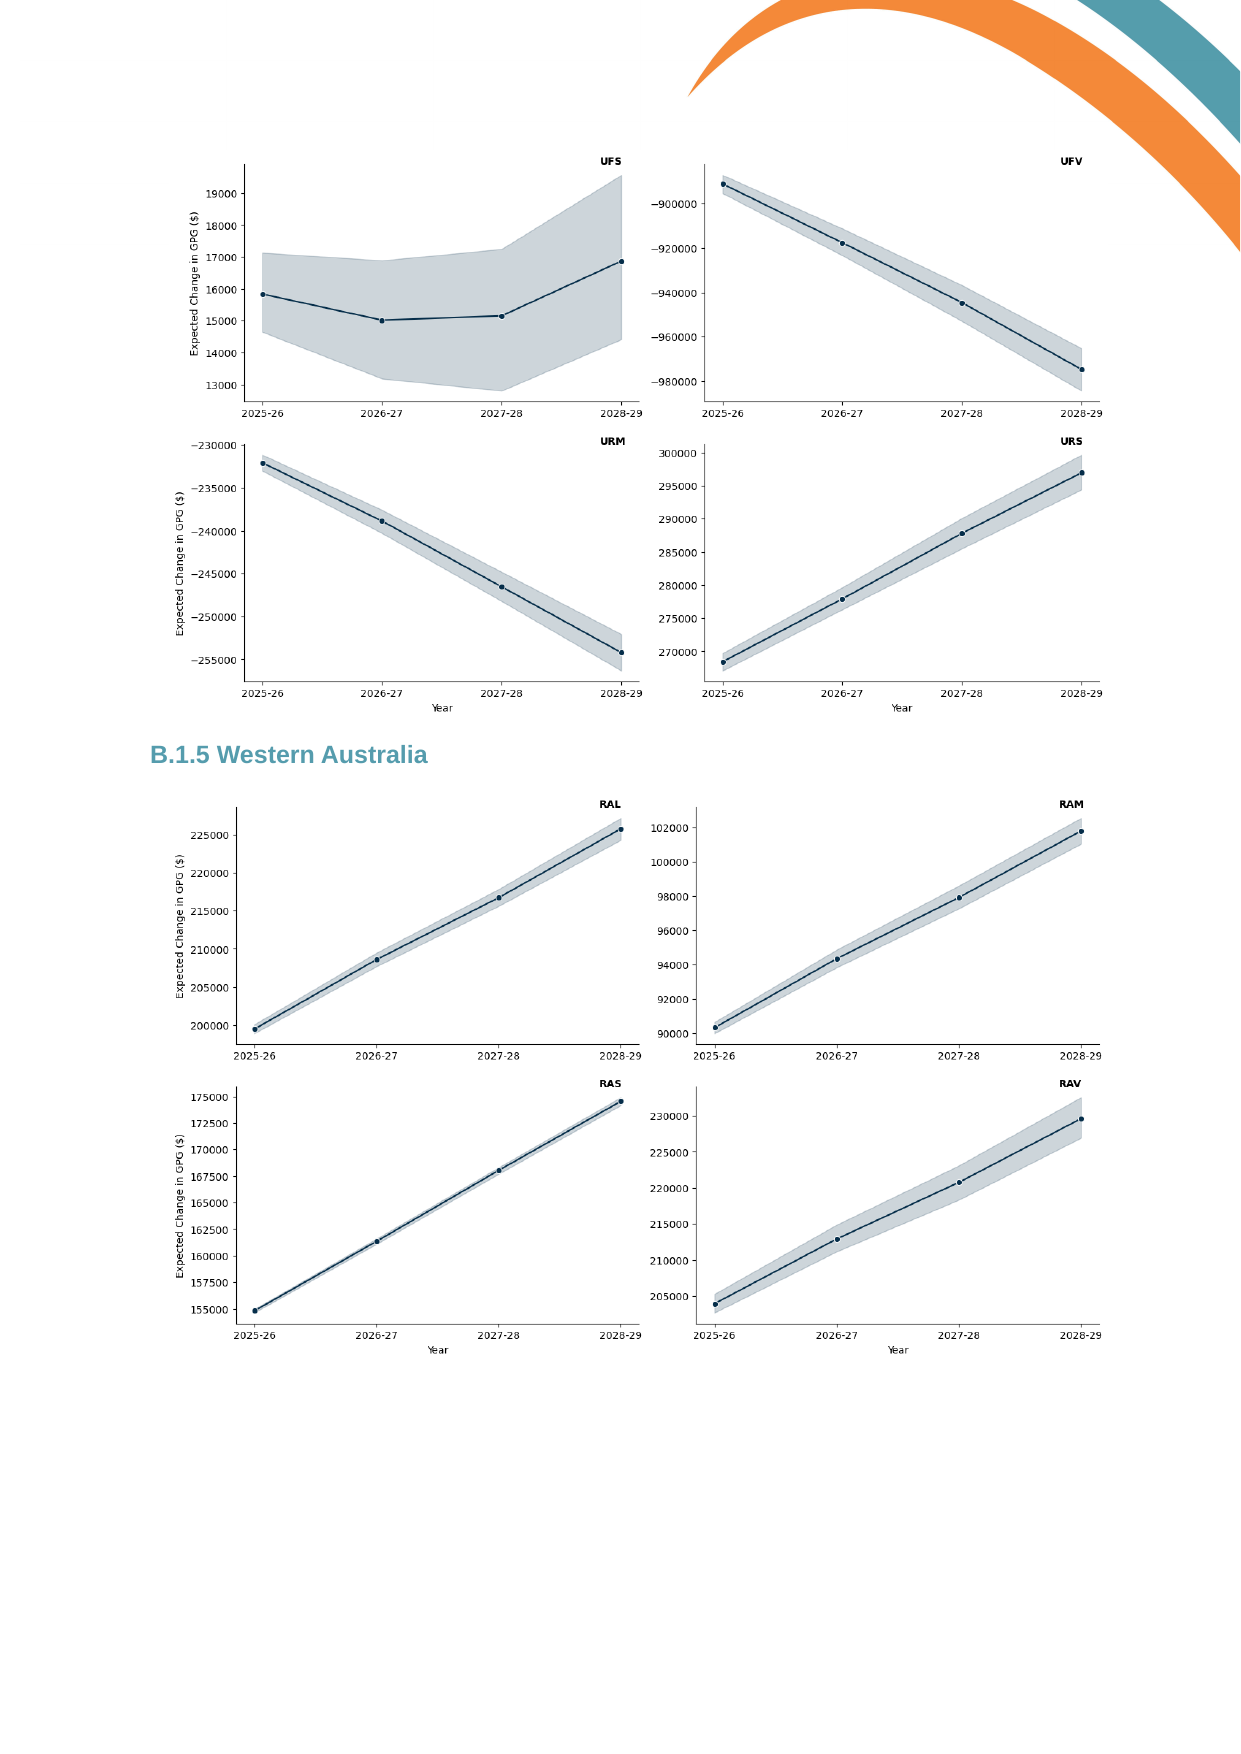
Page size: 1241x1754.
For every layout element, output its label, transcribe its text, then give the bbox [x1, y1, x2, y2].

picture [19, 0, 1241, 720]
subtitle B.1.5 Western Australia [150, 741, 1090, 769]
picture [168, 792, 1109, 1362]
